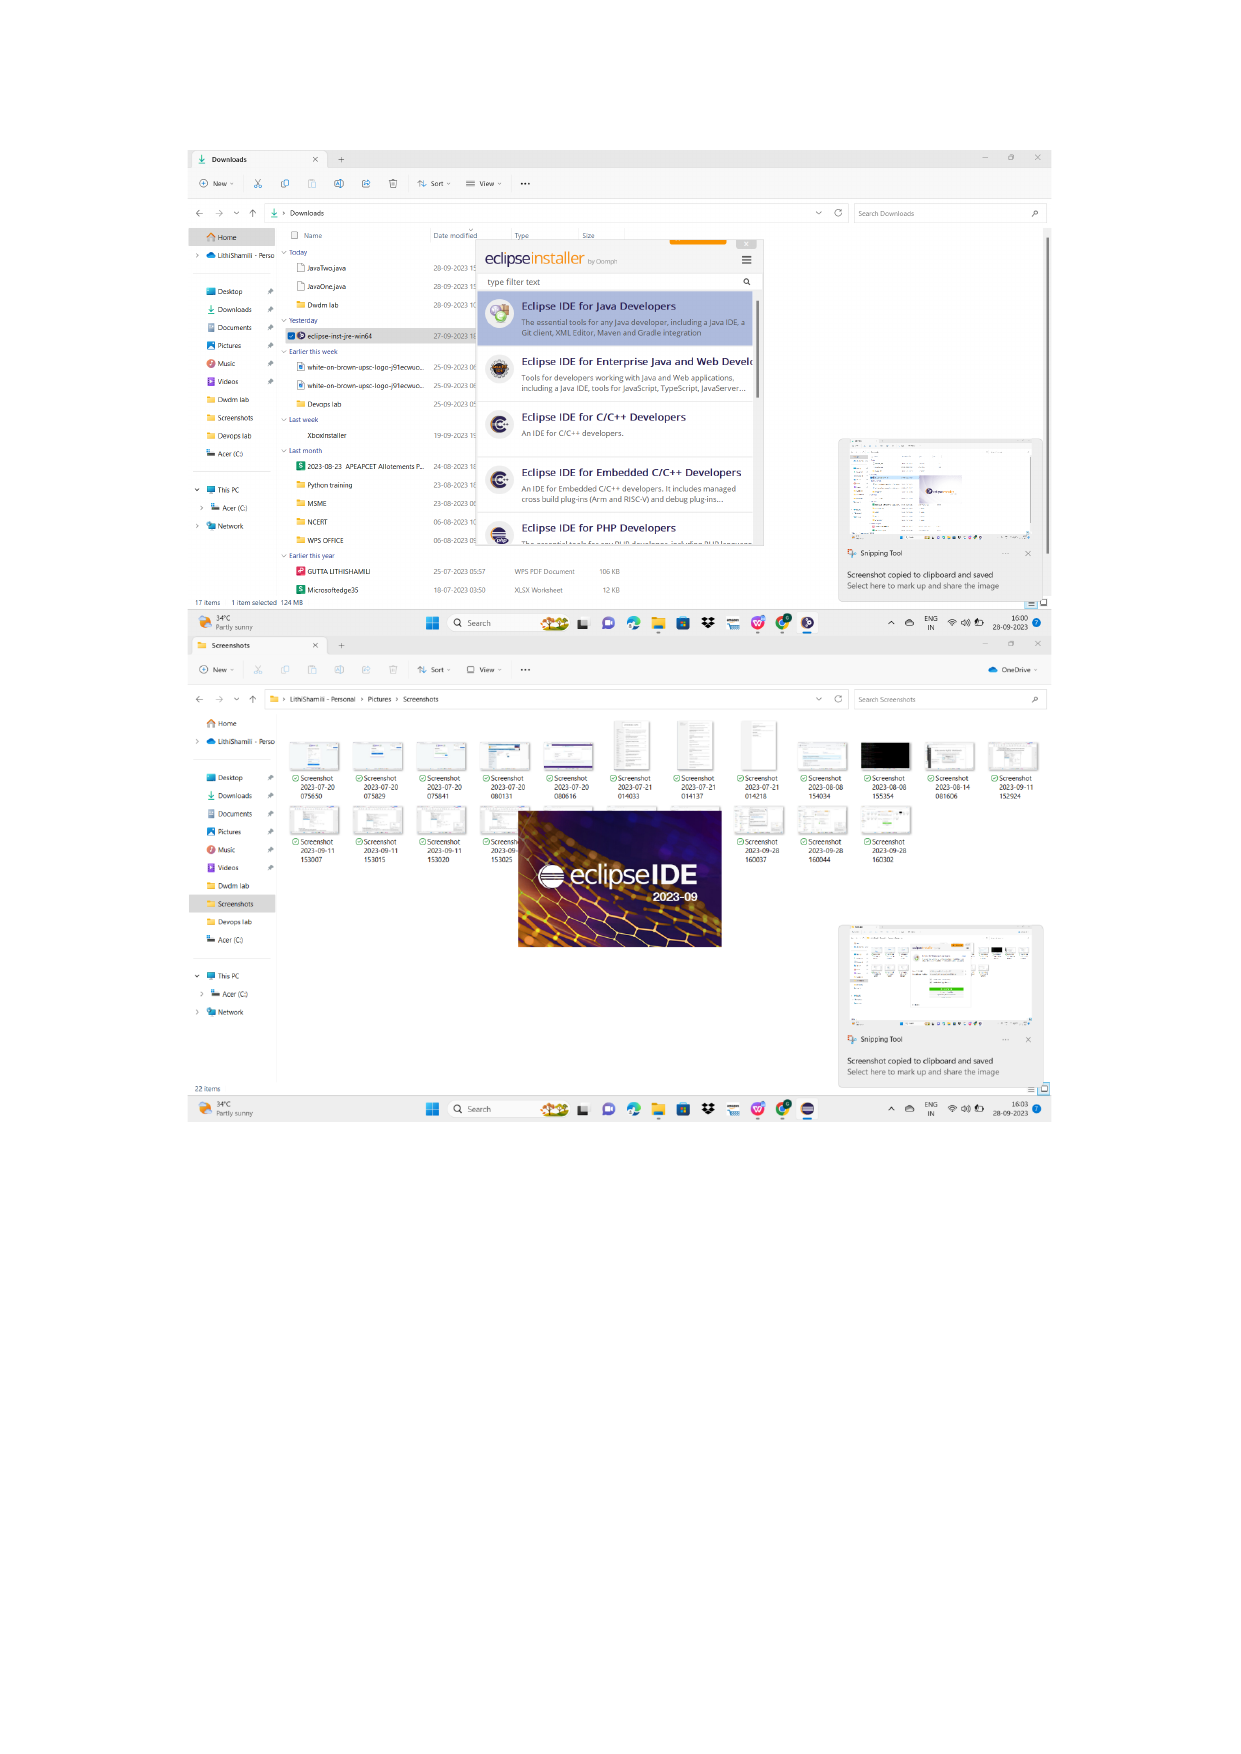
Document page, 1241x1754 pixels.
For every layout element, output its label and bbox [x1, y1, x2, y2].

picture [187, 150, 1052, 1122]
